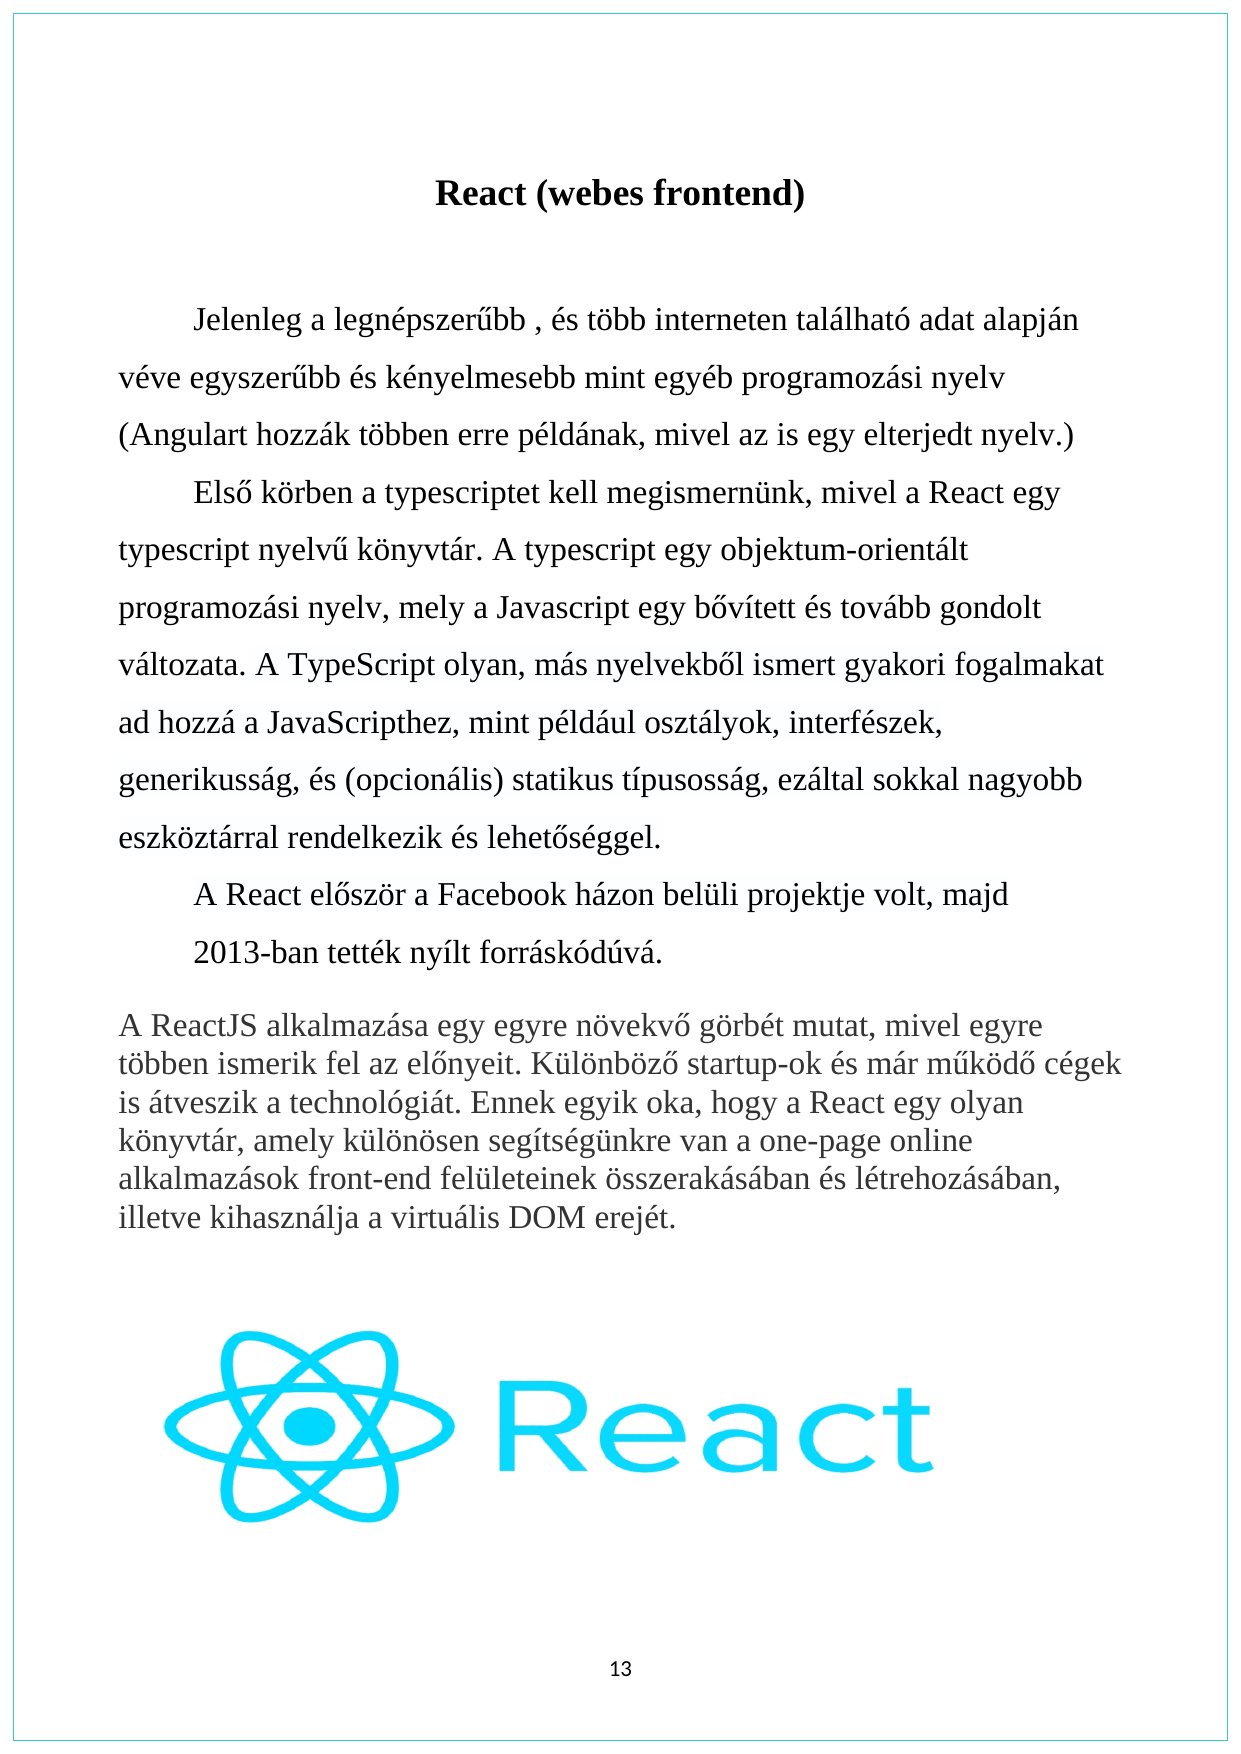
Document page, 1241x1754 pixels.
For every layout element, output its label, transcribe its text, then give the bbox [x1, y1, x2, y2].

text Első körben a typescriptet kell megismernünk, mivel a React egy typescript nyelvű könyvtár. A typescript egy objektum-orientált programozási nyelv, mely a Javascript egy bővített és tovább gondolt változata. A TypeScript olyan, más nyelvekből ismert gyakori fogalmakat ad hozzá a JavaScripthez, mint például osztályok, interfészek, generikusság, és (opcionális) statikus típusosság, ezáltal sokkal nagyobb eszköztárral rendelkezik és lehetőséggel. [118, 472, 1122, 855]
text React (webes frontend) [118, 170, 1122, 213]
text A ReactJS alkalmazása egy egyre növekvő görbét mutat, mivel egyre többen ismerik fel az előnyeit. Különböző startup-ok és már működő cégek is átveszik a technológiát. Ennek egyik oka, hogy a React egy olyan könyvtár, amely különösen segítségünkre van a one-page online alkalmazások front-end felületeinek összerakásában és létrehozásában, illetve kihasználja a virtuális DOM erejét. [118, 1005, 1122, 1235]
text 2013-ban tették nyílt forráskódúvá. [118, 932, 1122, 970]
picture [125, 1250, 985, 1603]
text Jelenleg a legnépszerűbb , és több interneten található adat alapján véve egyszerűbb és kényelmesebb mint egyéb programozási nyelv (Angulart hozzák többen erre példának, mivel az is egy elterjedt nyelv.) [118, 299, 1122, 453]
text A React először a Facebook házon belüli projektje volt, majd [118, 874, 1122, 913]
